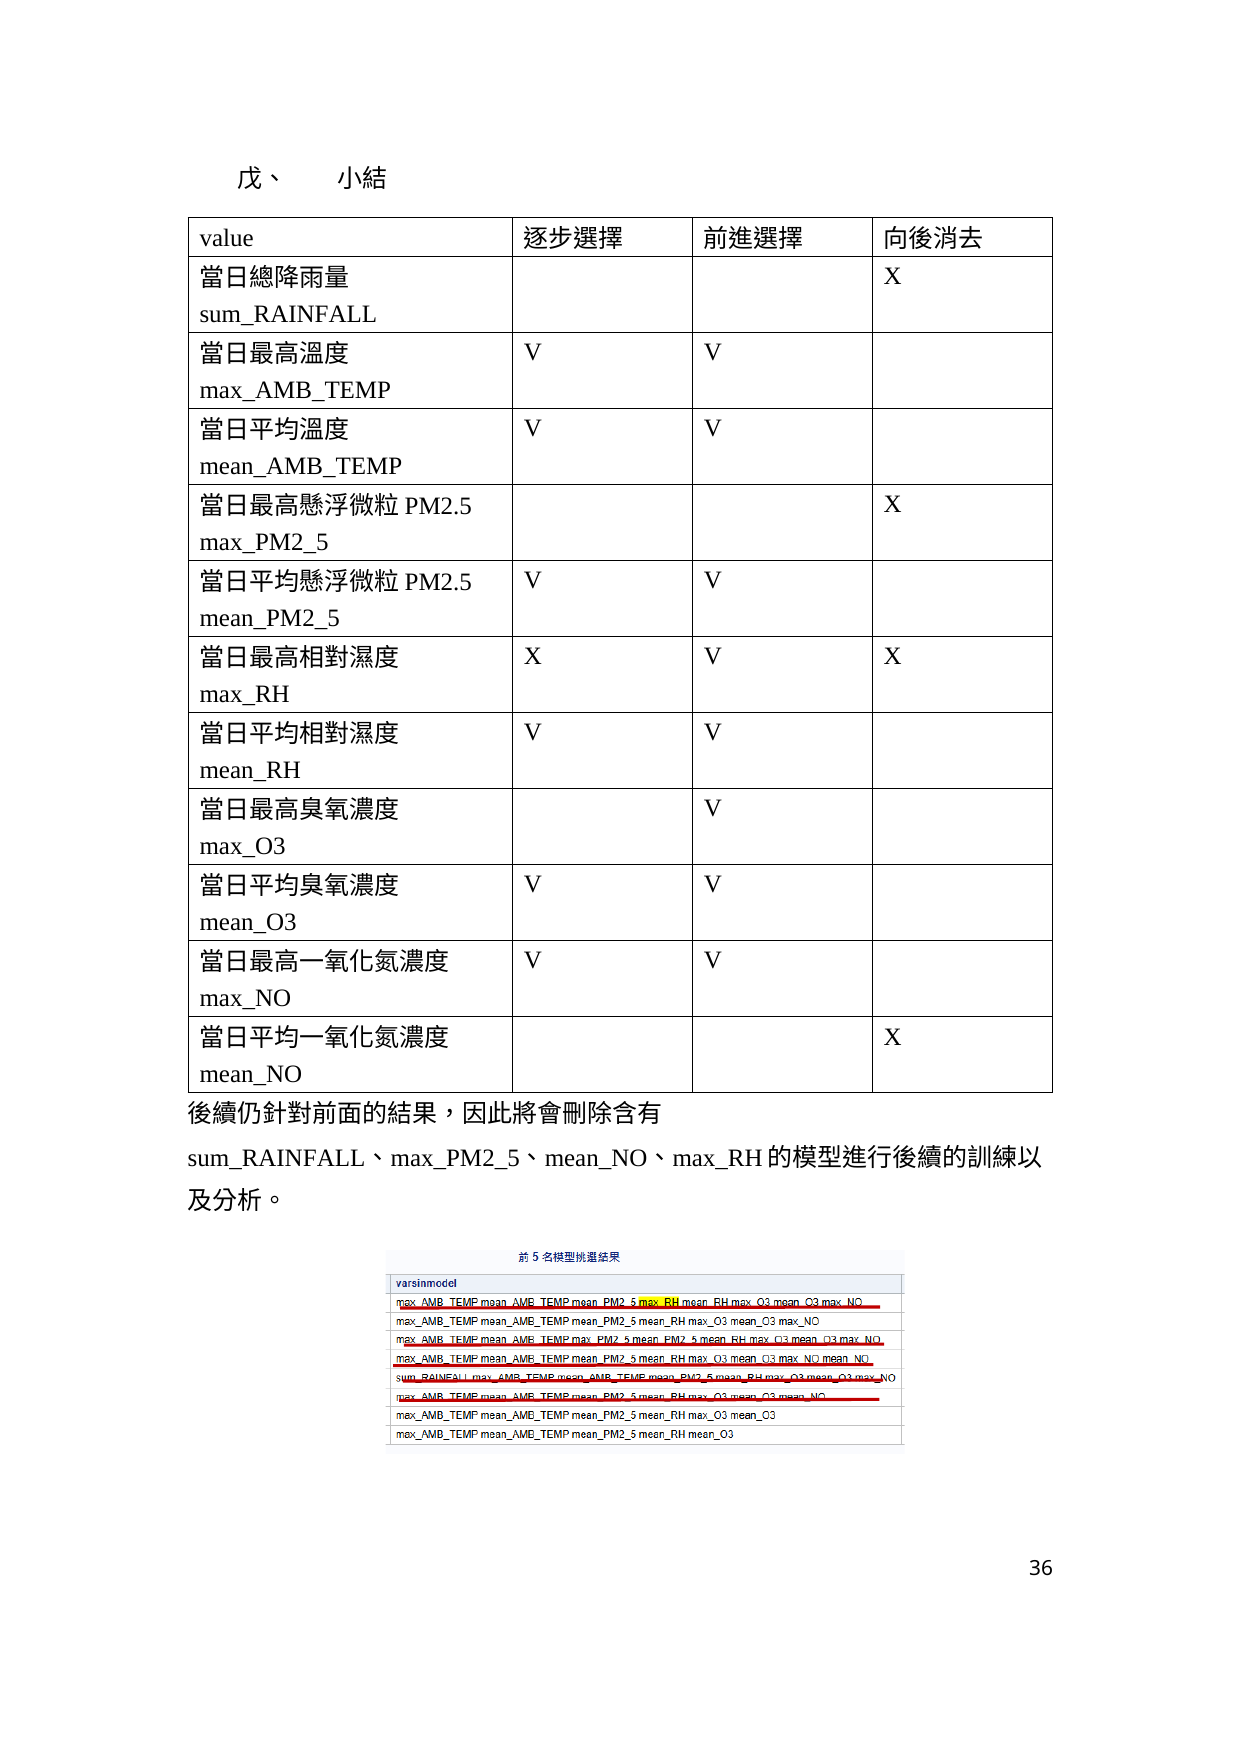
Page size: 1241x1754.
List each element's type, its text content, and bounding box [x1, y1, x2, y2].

table_header 向後消去 [873, 218, 1052, 256]
text 後續仍針對前面的結果，因此將會刪除含有sum_RAINFALL、max_PM2_5、mean_NO、max_RH的模型進行後續的訓練以及分析。 [187, 1093, 1053, 1217]
table_cell V [693, 941, 872, 1016]
table_cell [873, 561, 1052, 636]
table_cell V [693, 637, 872, 712]
table_cell V [513, 561, 692, 636]
table_cell V [513, 333, 692, 408]
table_cell X [513, 637, 692, 712]
table_cell [873, 409, 1052, 484]
table_cell V [693, 561, 872, 636]
table_cell X [873, 637, 1052, 712]
table_cell V [513, 941, 692, 1016]
table_cell [873, 713, 1052, 788]
table_cell 當日最高懸浮微粒PM2.5 max_PM2_5 [189, 485, 512, 560]
table_cell [873, 333, 1052, 408]
table_header 逐步選擇 [513, 218, 692, 256]
table_cell V [693, 333, 872, 408]
table_cell 當日平均臭氧濃度 mean_O3 [189, 865, 512, 940]
table_cell 當日總降雨量 sum_RAINFALL [189, 257, 512, 332]
table_cell [693, 1017, 872, 1092]
table_cell V [693, 713, 872, 788]
table_cell 當日平均相對濕度 mean_RH [189, 713, 512, 788]
table_cell 當日最高一氧化氮濃度 max_NO [189, 941, 512, 1016]
table_cell X [873, 485, 1052, 560]
table_header value [189, 218, 512, 256]
table_cell V [693, 865, 872, 940]
table_cell 當日平均一氧化氮濃度 mean_NO [189, 1017, 512, 1092]
table_cell V [693, 789, 872, 864]
table_cell 當日最高相對濕度 max_RH [189, 637, 512, 712]
table_cell 當日最高臭氧濃度 max_O3 [189, 789, 512, 864]
table_cell 當日平均溫度 mean_AMB_TEMP [189, 409, 512, 484]
table_cell [873, 941, 1052, 1016]
picture [385, 1239, 905, 1454]
table_cell V [693, 409, 872, 484]
list 小結 [237, 158, 1053, 195]
table_cell [513, 257, 692, 332]
table_cell [873, 865, 1052, 940]
table_cell [693, 257, 872, 332]
table_cell X [873, 257, 1052, 332]
table_cell V [513, 409, 692, 484]
table_cell 當日平均懸浮微粒PM2.5 mean_PM2_5 [189, 561, 512, 636]
table_cell [873, 789, 1052, 864]
table_cell V [513, 713, 692, 788]
table_cell [693, 485, 872, 560]
table_cell X [873, 1017, 1052, 1092]
table_cell 當日最高溫度 max_AMB_TEMP [189, 333, 512, 408]
table_cell [513, 789, 692, 864]
table_cell V [513, 865, 692, 940]
table_cell [513, 1017, 692, 1092]
table_cell [513, 485, 692, 560]
table_header 前進選擇 [693, 218, 872, 256]
